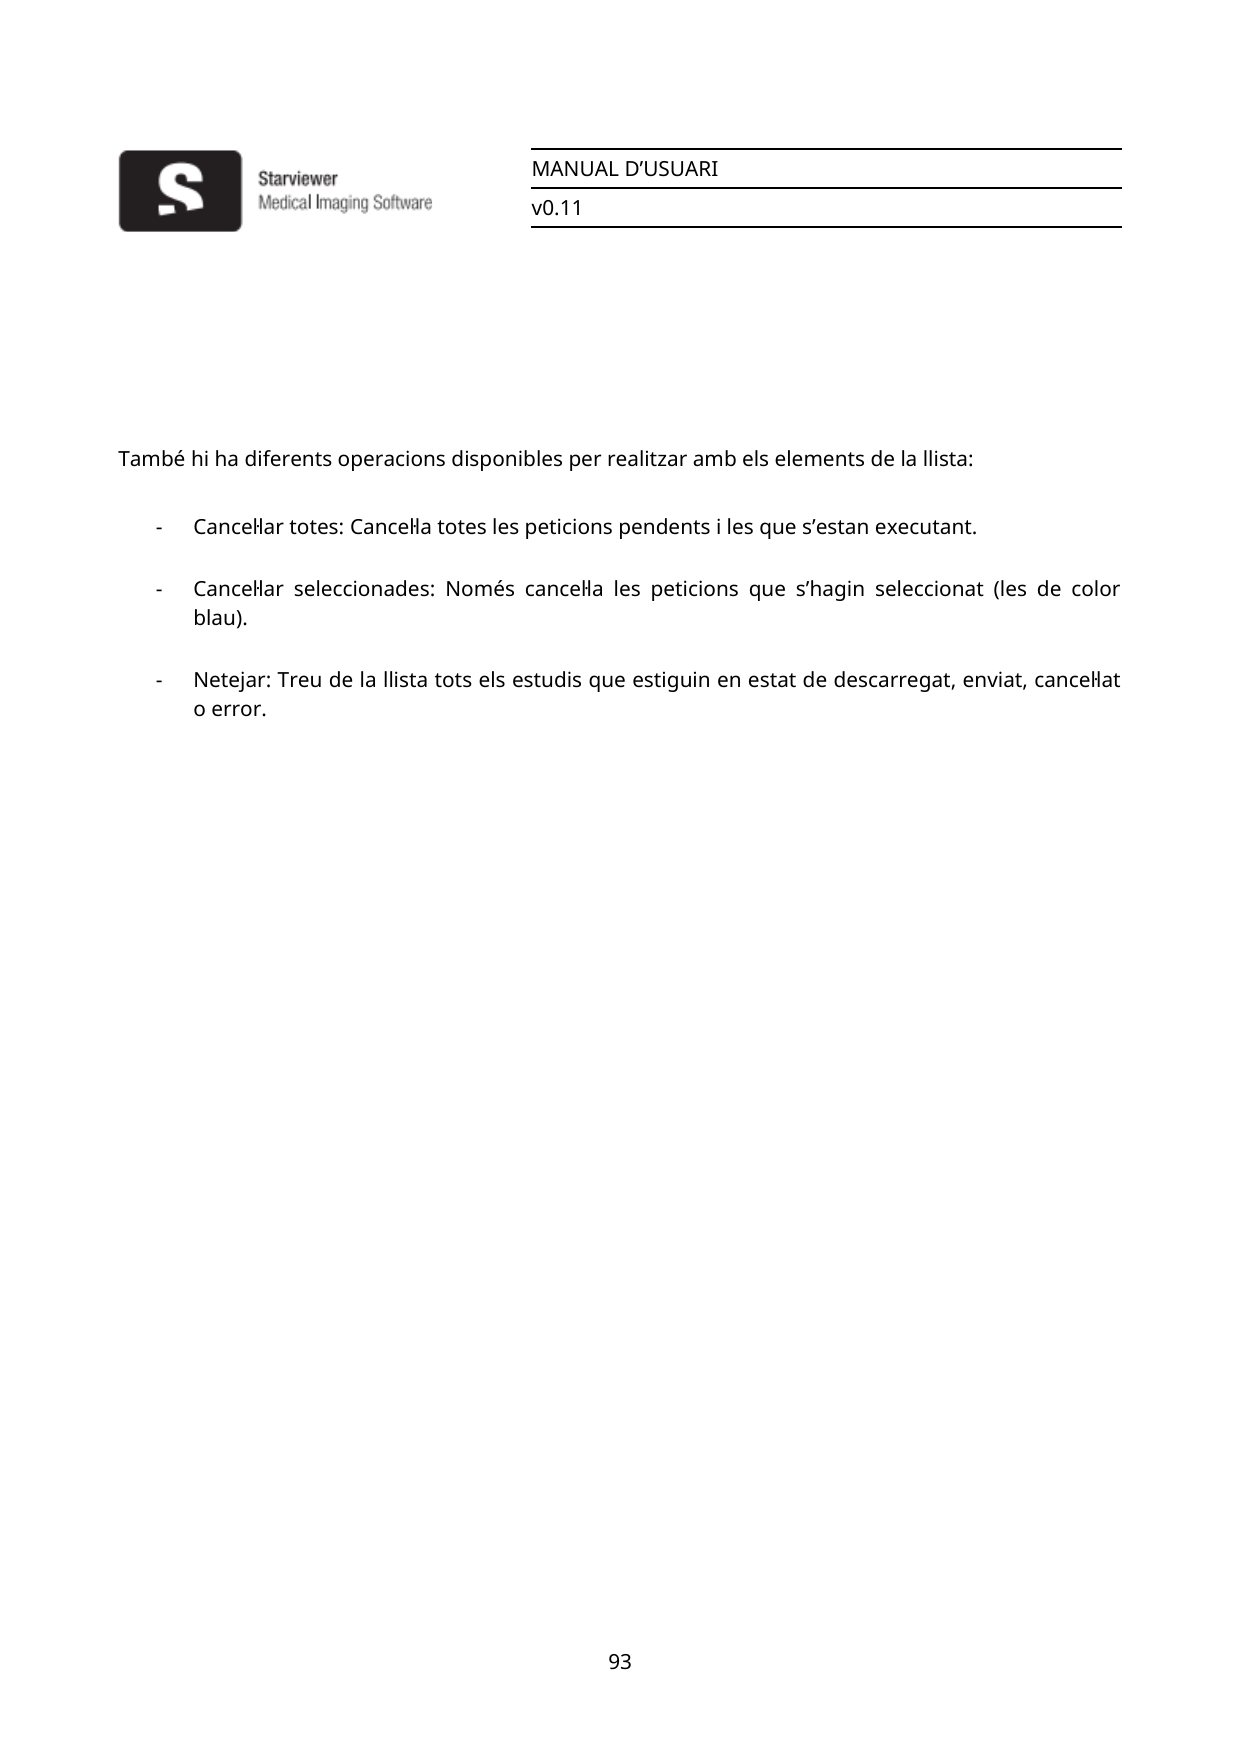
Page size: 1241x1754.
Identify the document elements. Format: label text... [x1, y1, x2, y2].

list Netejar: Treu de la llista tots els estudis que estiguin en estat de descarregat, enviat, cancel·lat o error. [156, 665, 1122, 722]
list Cancel·lar totes: Cancel·la totes les peticions pendents i les que s’estan executant. [156, 512, 1122, 540]
list Cancel·lar seleccionades: Només cancel·la les peticions que s’hagin seleccionat (les de color blau). [156, 574, 1122, 631]
text També hi ha diferents operacions disponibles per realitzar amb els elements de la llista: [118, 444, 1122, 472]
